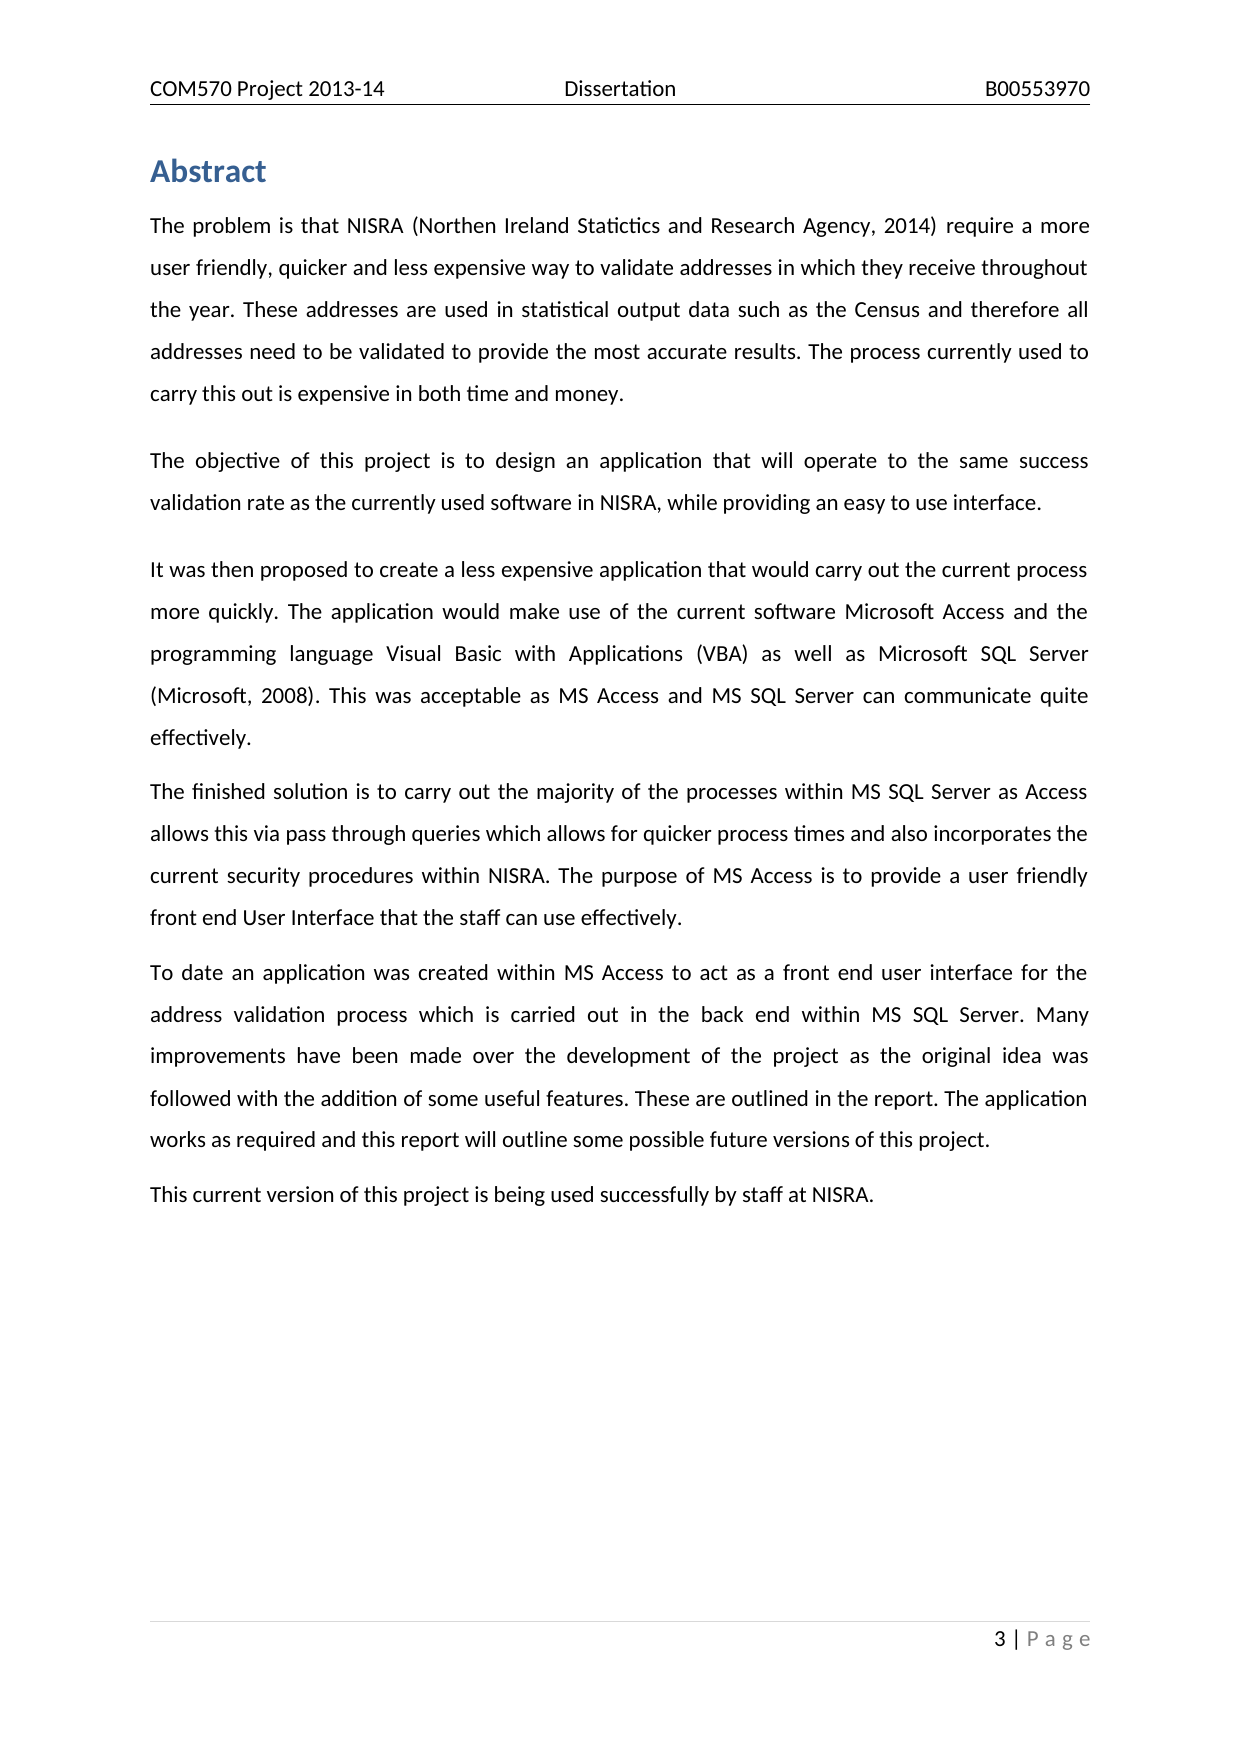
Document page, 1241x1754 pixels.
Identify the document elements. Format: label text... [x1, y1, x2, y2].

text It was then proposed to create a less expensive application that would carry out the current process more quickly. The application would make use of the current software Microsoft Access and the programming language Visual Basic with Applications (VBA) as well as Microsoft SQL Server. This was acceptable as MS Access and MS SQL Server can communicate quite effectively. [150, 555, 1090, 751]
text This current version of this project is being used successfully by staff at NISRA. [150, 1180, 1090, 1208]
text The problem is that NISRA require a more user friendly, quicker and less expensive way to validate addresses in which they receive throughout the year. These addresses are used in statistical output data such as the Census and therefore all addresses need to be validated to provide the most accurate results. The process currently used to carry this out is expensive in both time and money. [150, 211, 1090, 407]
text To date an application was created within MS Access to act as a front end user interface for the address validation process which is carried out in the back end within MS SQL Server. Many improvements have been made over the development of the project as the original idea was followed with the addition of some useful features. These are outlined in the report. The application works as required and this report will outline some possible future versions of this project. [150, 958, 1090, 1154]
subtitle Abstract [150, 150, 1090, 191]
text The objective of this project is to design an application that will operate to the same success validation rate as the currently used software in NISRA, while providing an easy to use interface. [150, 446, 1090, 516]
text The finished solution is to carry out the majority of the processes within MS SQL Server as Access allows this via pass through queries which allows for quicker process times and also incorporates the current security procedures within NISRA. The purpose of MS Access is to provide a user friendly front end User Interface that the staff can use effectively. [150, 777, 1090, 931]
